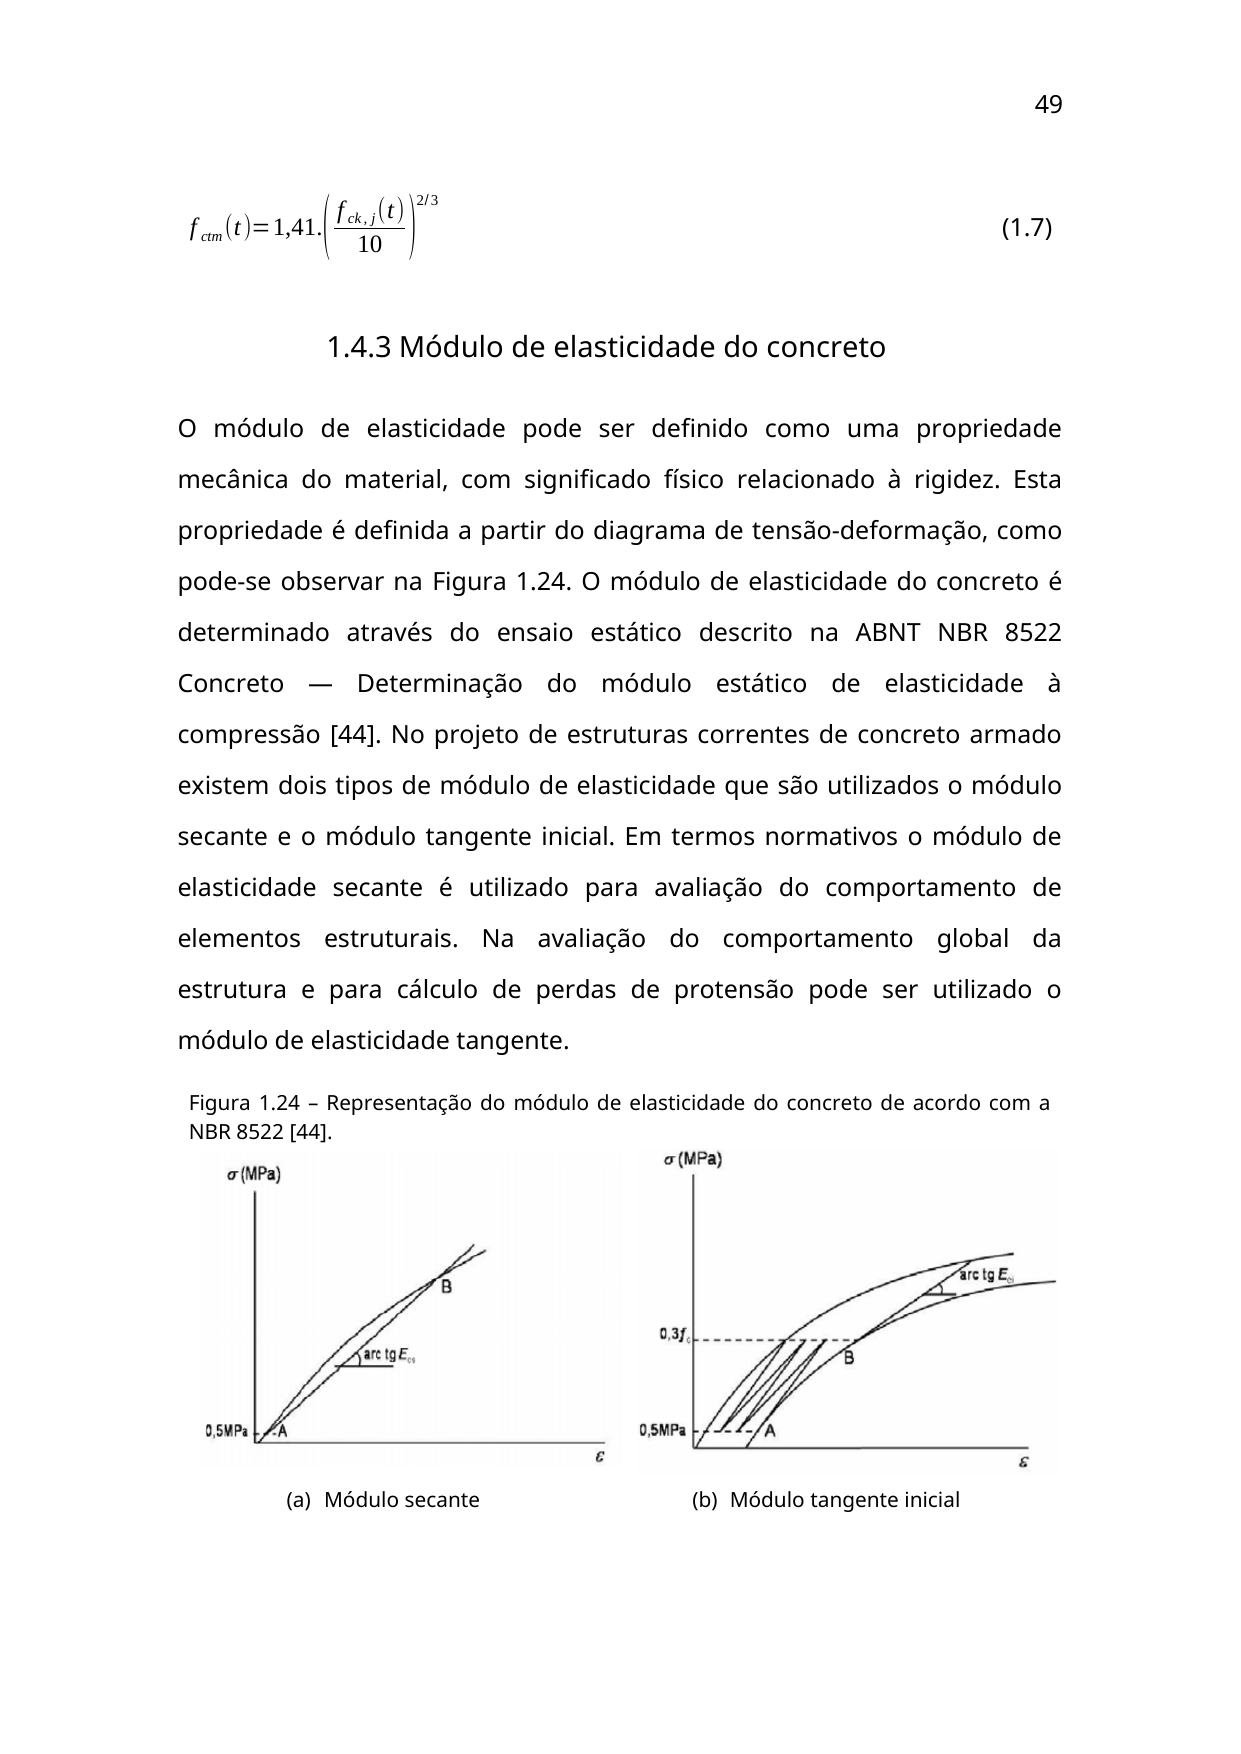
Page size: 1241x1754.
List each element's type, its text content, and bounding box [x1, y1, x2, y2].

picture [188, 1149, 623, 1479]
table_header [177, 179, 909, 288]
table_header Figura 1.24 – Representação do módulo de elasticidade do concreto de acordo com a NBR 8522 [44]. [177, 1086, 1063, 1147]
table_cell Módulo secante [177, 1483, 627, 1516]
table_cell [627, 1148, 1063, 1483]
text O módulo de elasticidade pode ser definido como uma propriedade mecânica do material, com significado físico relacionado à rigidez. Esta propriedade é definida a partir do diagrama de tensão-deformação, como pode-se observar na Figura 1.24. O módulo de elasticidade do concreto é determinado através do ensaio estático descrito na ABNT NBR 8522 Concreto — Determinação do módulo estático de elasticidade à compressão [44]. No projeto de estruturas correntes de concreto armado existem dois tipos de módulo de elasticidade que são utilizados o módulo secante e o módulo tangente inicial. Em termos normativos o módulo de elasticidade secante é utilizado para avaliação do comportamento de elementos estruturais. Na avaliação do comportamento global da estrutura e para cálculo de perdas de protensão pode ser utilizado o módulo de elasticidade tangente. [177, 410, 1063, 1057]
table_cell Módulo tangente inicial [627, 1483, 1063, 1516]
table_header (1.7) [909, 179, 1063, 288]
subtitle Módulo de elasticidade do concreto [252, 326, 1063, 366]
picture [638, 1149, 1059, 1475]
table_cell [177, 1148, 627, 1483]
